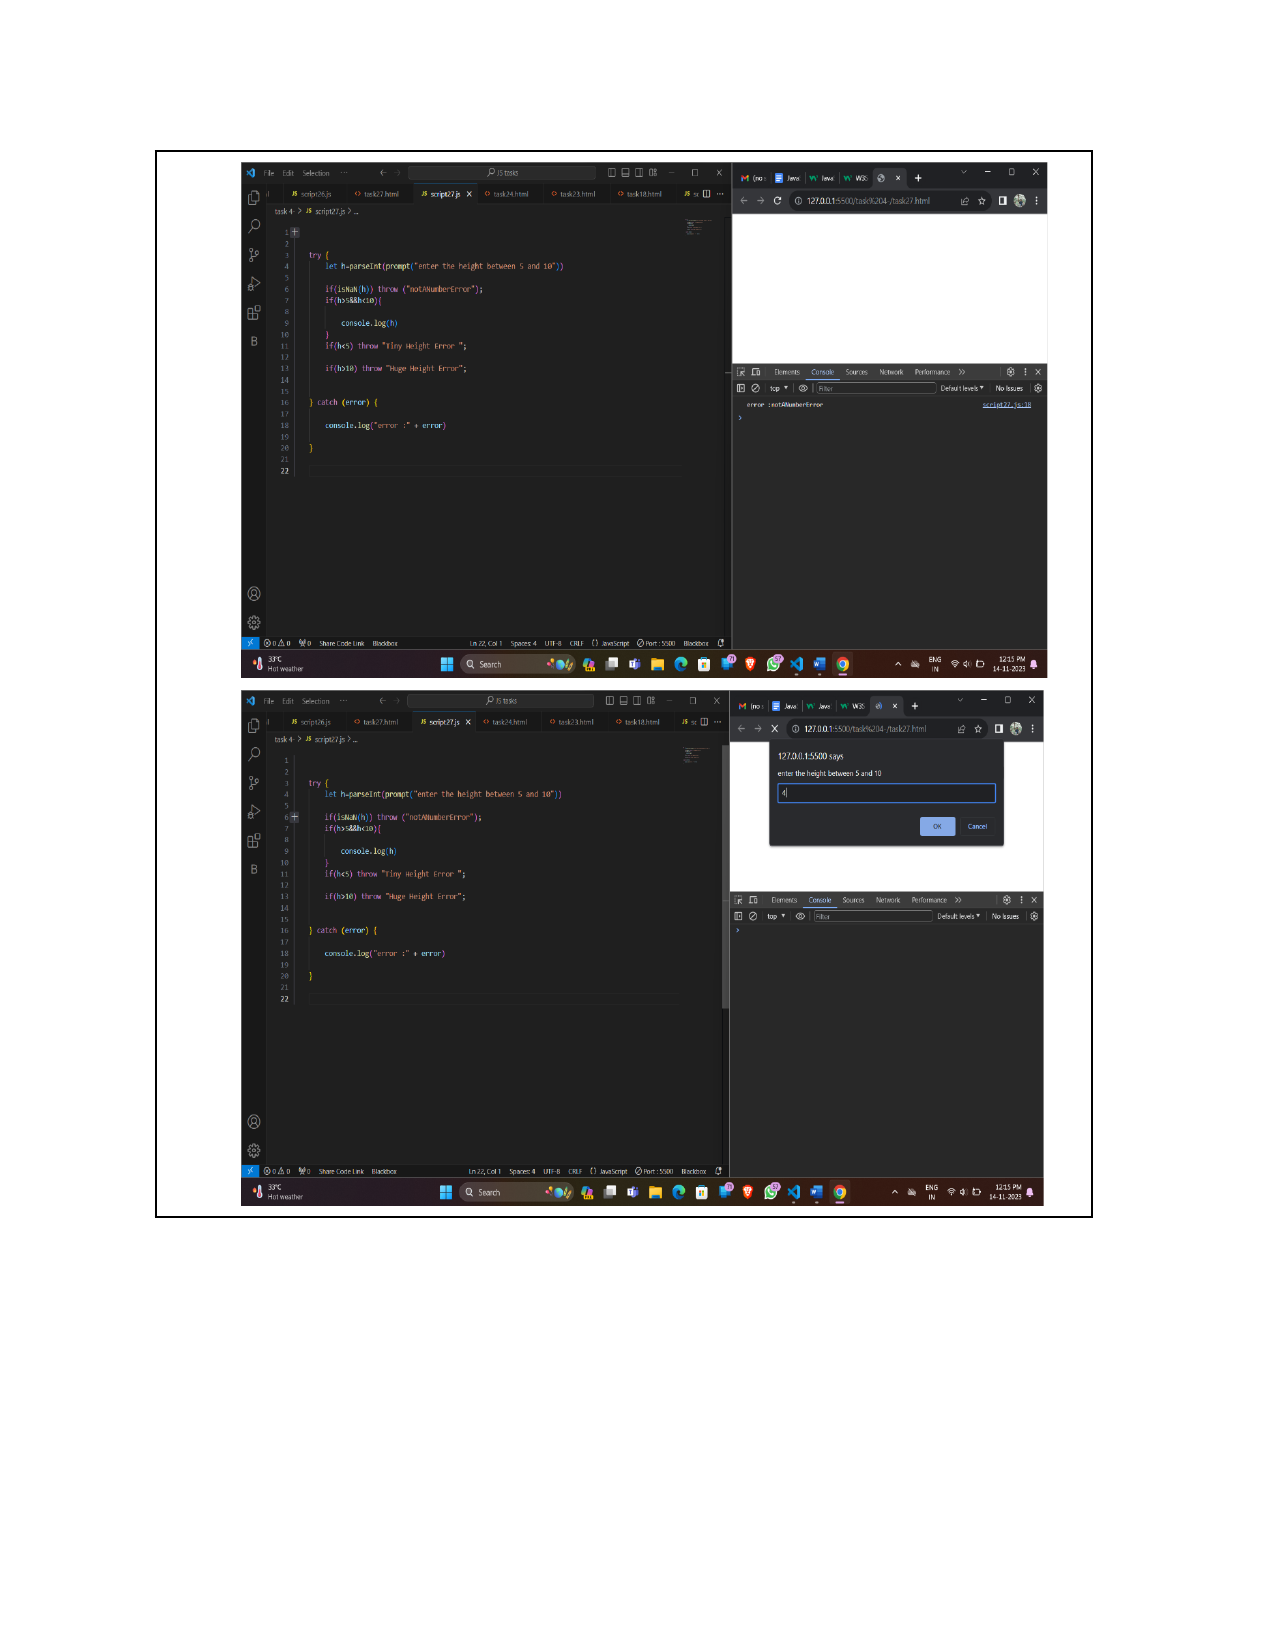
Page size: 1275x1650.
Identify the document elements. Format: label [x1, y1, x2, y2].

picture [241, 162, 1048, 678]
table_cell [157, 152, 1091, 1216]
picture [241, 690, 1044, 1206]
